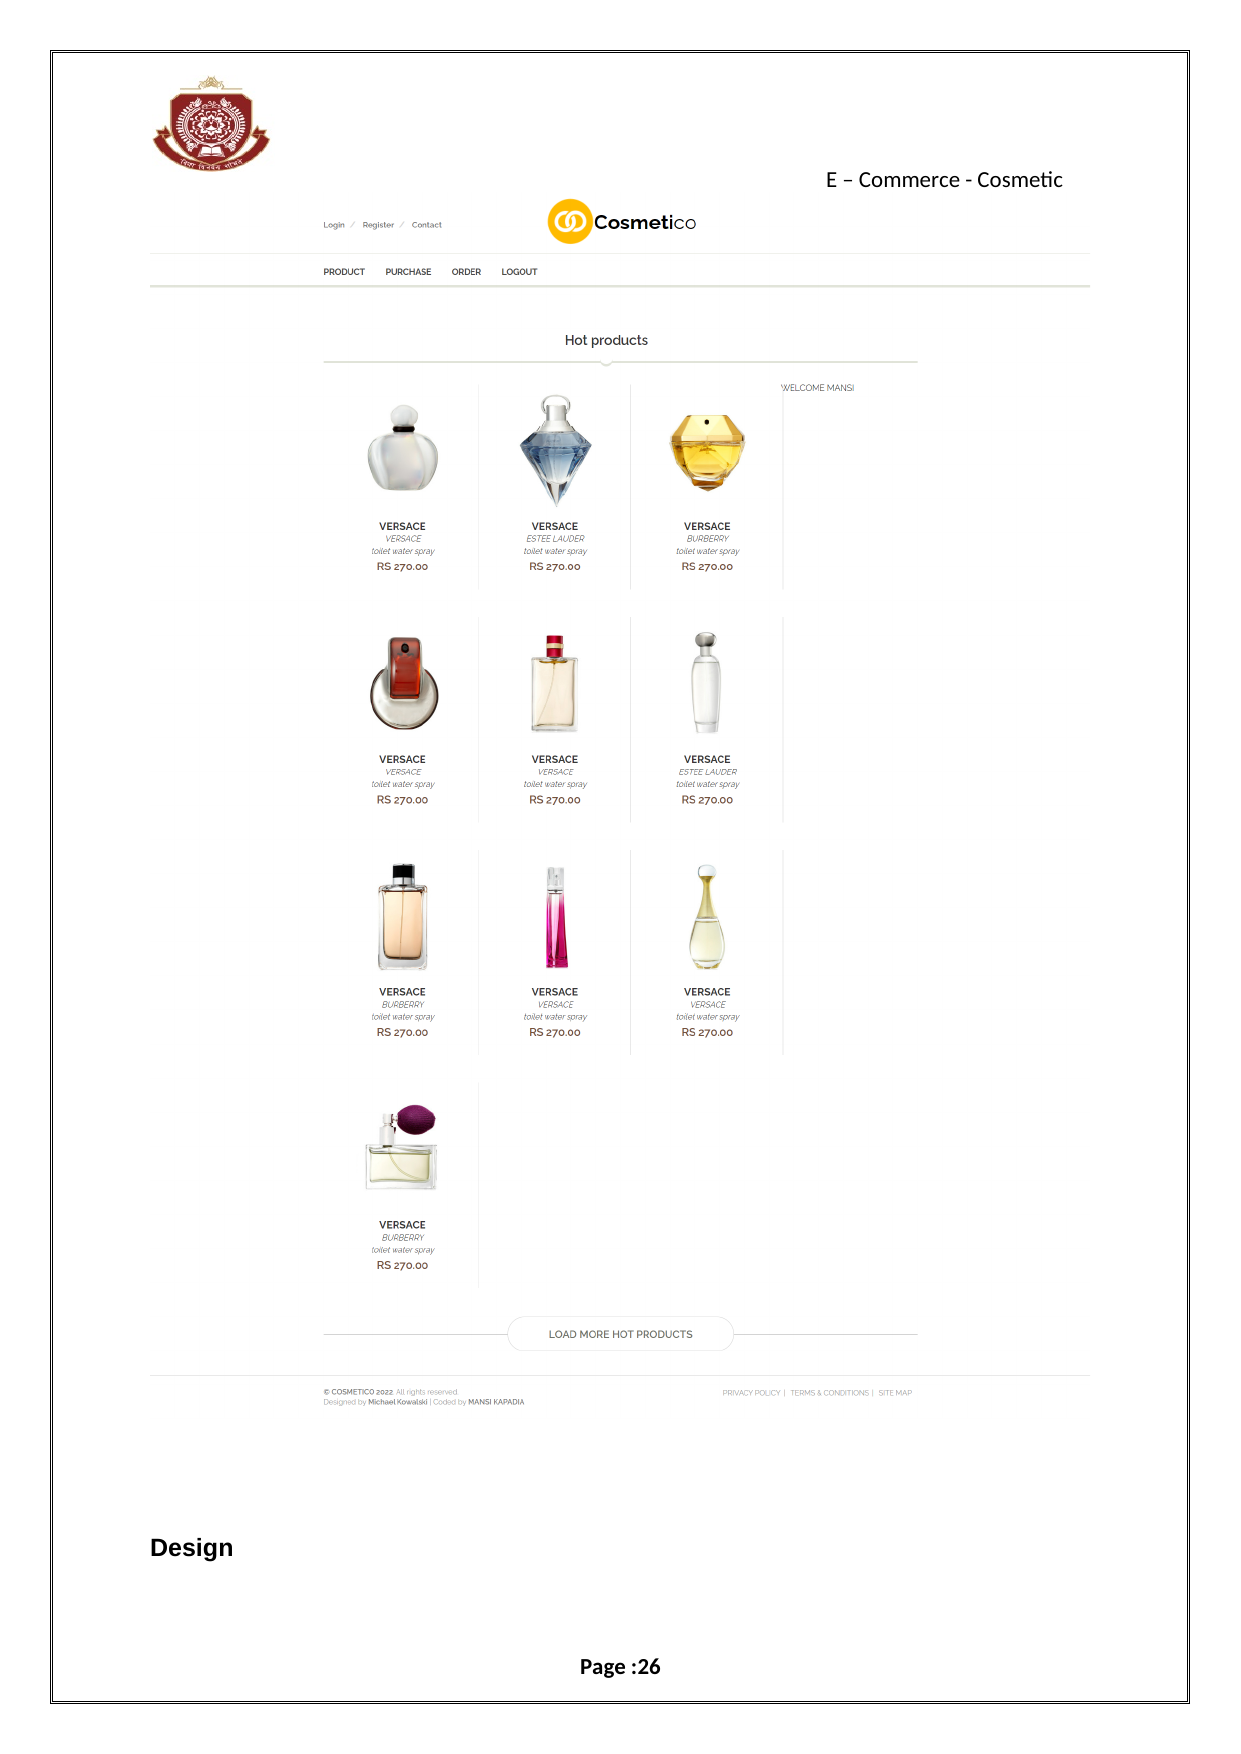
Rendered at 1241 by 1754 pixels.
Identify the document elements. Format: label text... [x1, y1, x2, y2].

picture [150, 73, 275, 187]
text Design [150, 1533, 1090, 1562]
